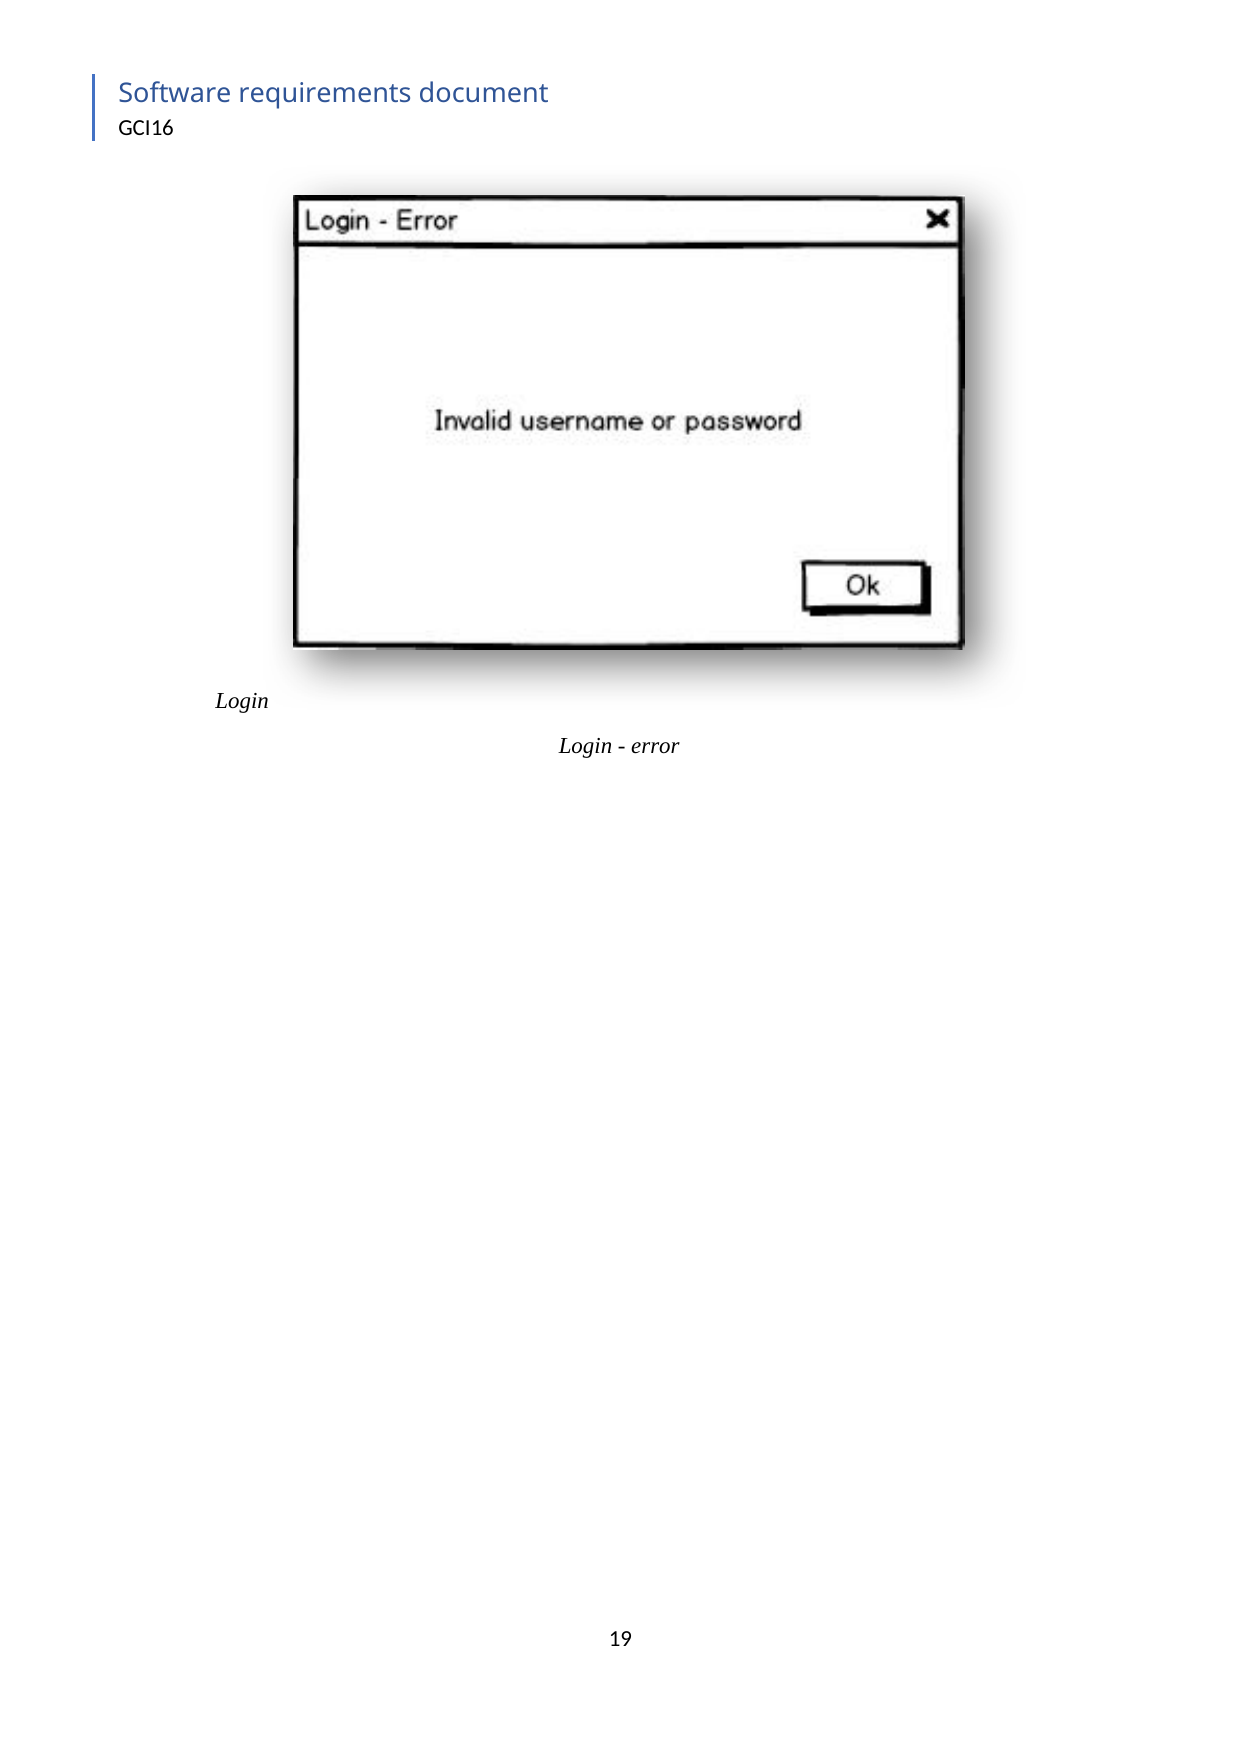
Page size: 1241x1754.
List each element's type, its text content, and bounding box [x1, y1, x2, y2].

table_cell Subclasses [303, 205, 992, 676]
table_cell The operator clicks on the “Report error” button in the “Bills” mockup [284, 186, 1005, 689]
text Login - error [118, 732, 1122, 758]
picture [293, 195, 965, 650]
